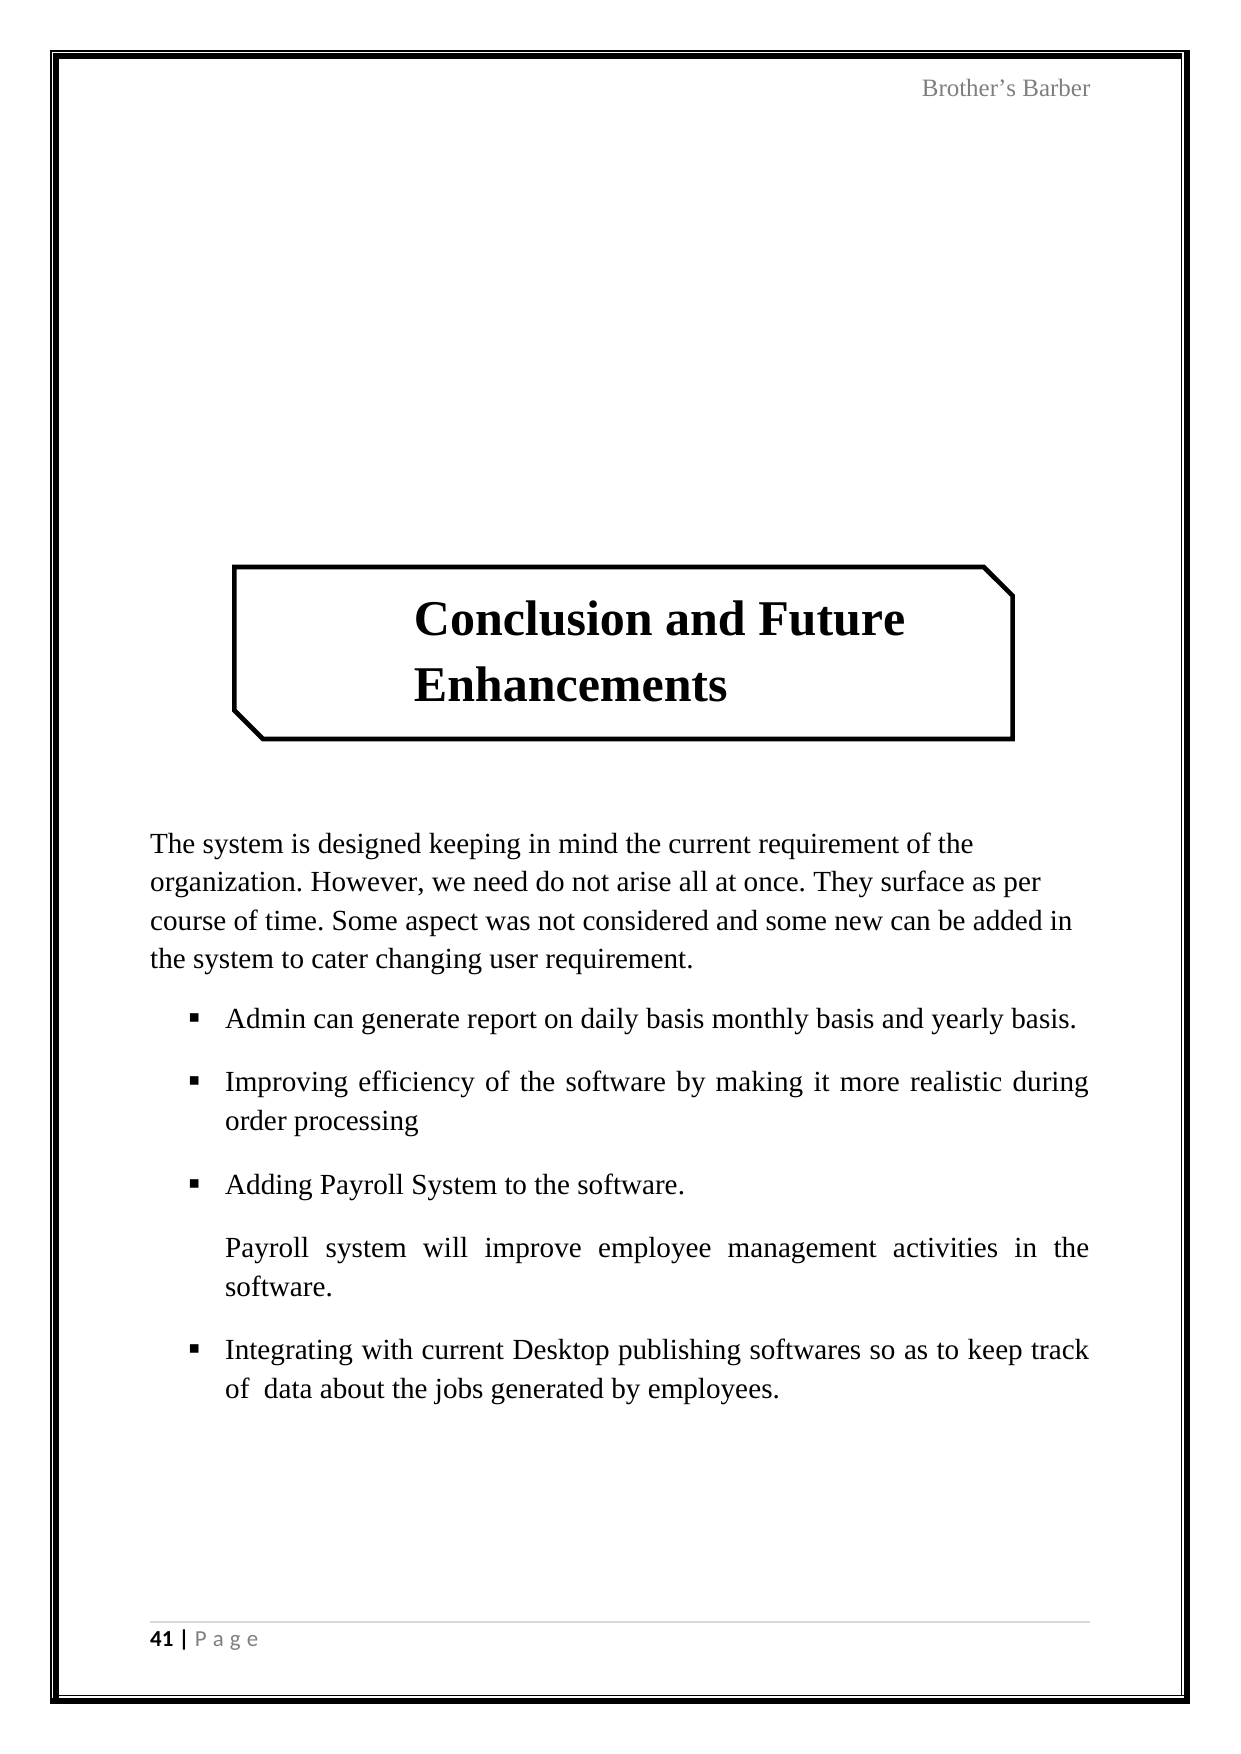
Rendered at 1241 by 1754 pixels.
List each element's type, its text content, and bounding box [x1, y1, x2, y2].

text Payroll system will improve employee management activities in the software. [225, 1230, 1090, 1302]
list Adding Payroll System to the software. [187, 1167, 1090, 1200]
list Admin can generate report on daily basis monthly basis and yearly basis. [187, 1001, 1090, 1034]
text The system is designed keeping in mind the current requirement of the organization. However, we need do not arise all at once. They surface as per course of time. Some aspect was not considered and some new can be added in the system to cater changing user requirement. [150, 826, 1090, 975]
list Integrating with current Desktop publishing softwares so as to keep track of data about the jobs generated by employees. [187, 1332, 1090, 1405]
list Improving efficiency of the software by making it more realistic during order processing [187, 1064, 1090, 1137]
